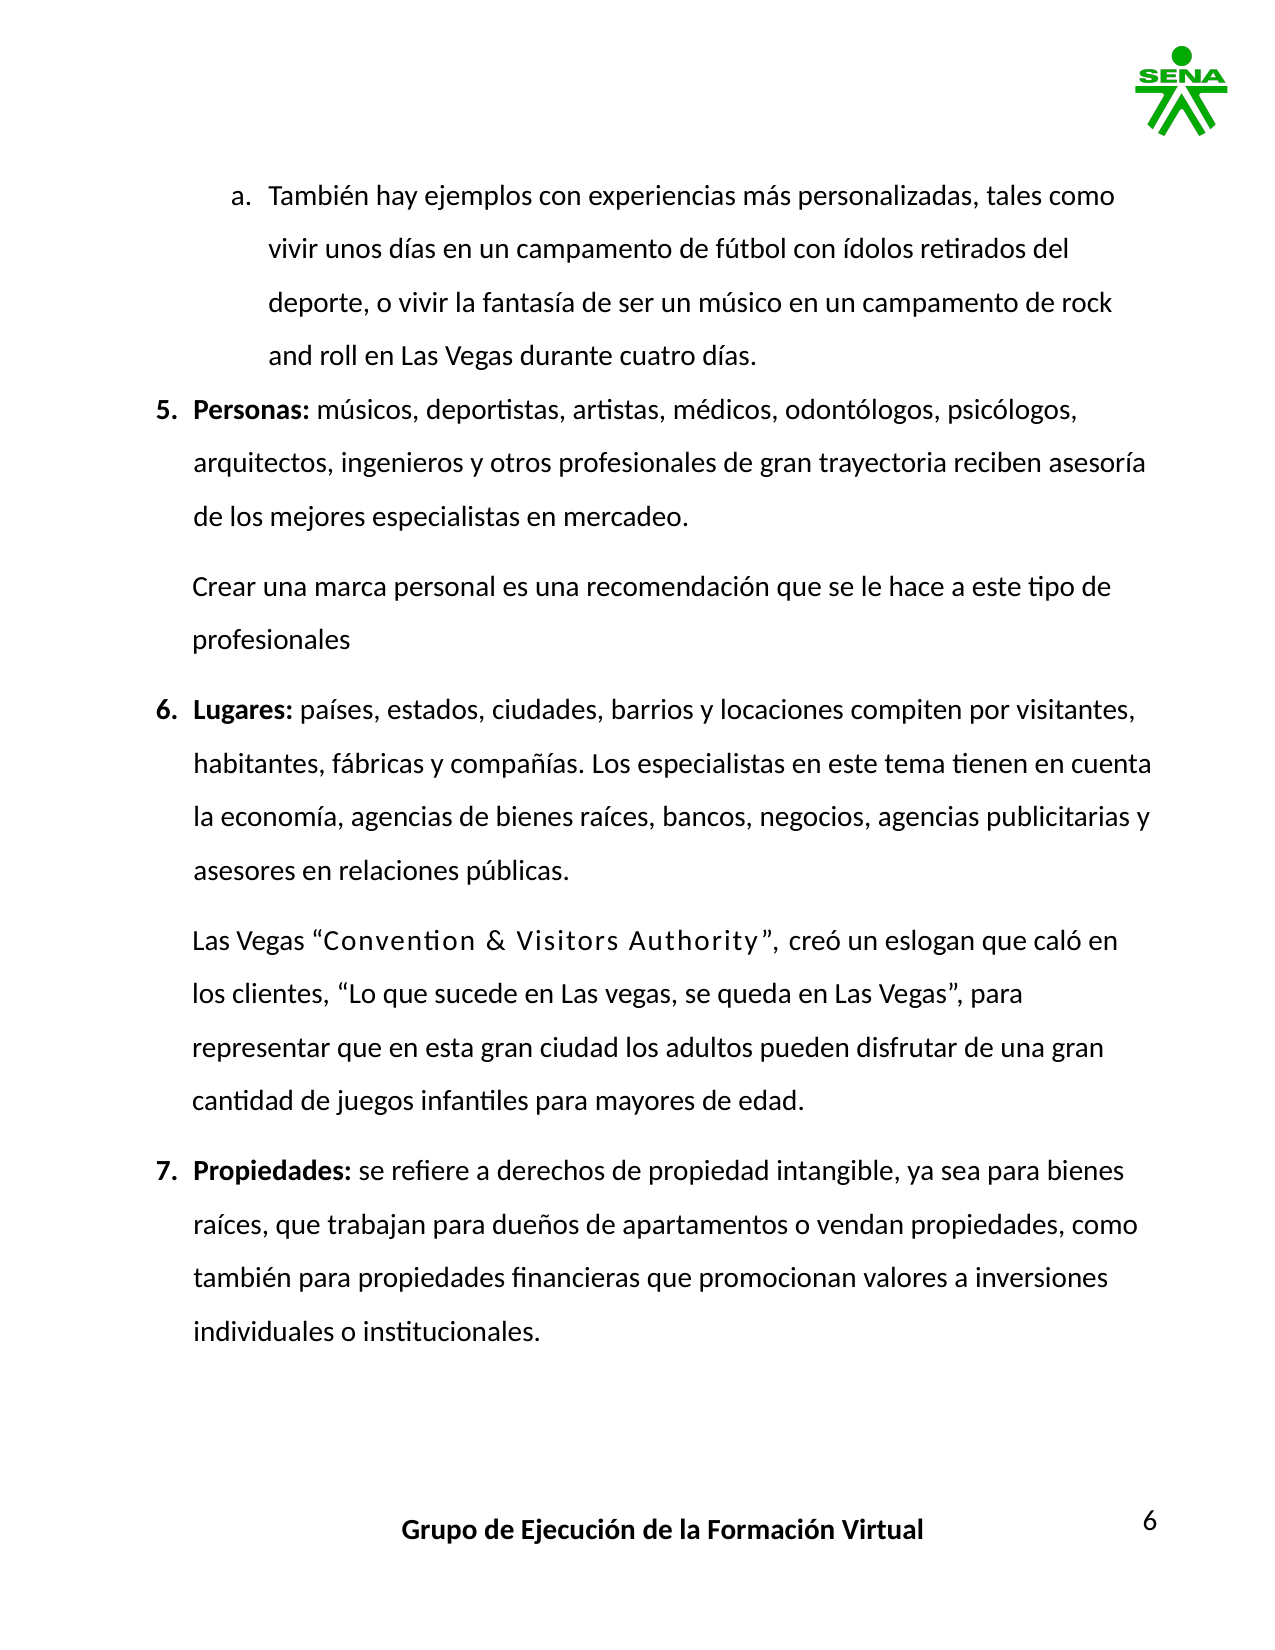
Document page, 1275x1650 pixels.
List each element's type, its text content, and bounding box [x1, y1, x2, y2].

list También hay ejemplos con experiencias más personalizadas, tales como vivir unos días en un campamento de fútbol con ídolos retirados del deporte, o vivir la fantasía de ser un músico en un campamento de rock and roll en Las Vegas durante cuatro días. [231, 177, 1157, 373]
text Crear una marca personal es una recomendación que se le hace a este tipo de profesionales [192, 568, 1157, 657]
list Propiedades: se refiere a derechos de propiedad intangible, ya sea para bienes raíces, que trabajan para dueños de apartamentos o vendan propiedades, como también para propiedades financieras que promocionan valores a inversiones individuales o institucionales. [156, 1152, 1157, 1348]
text Las Vegas “Convention & Visitors Authority”, creó un eslogan que caló en los clientes, “Lo que sucede en Las vegas, se queda en Las Vegas”, para representar que en esta gran ciudad los adultos pueden disfrutar de una gran cantidad de juegos infantiles para mayores de edad. [192, 922, 1157, 1118]
picture [1135, 46, 1228, 136]
list Lugares: países, estados, ciudades, barrios y locaciones compiten por visitantes, habitantes, fábricas y compañías. Los especialistas en este tema tienen en cuenta la economía, agencias de bienes raíces, bancos, negocios, agencias publicitarias y asesores en relaciones públicas. [156, 691, 1157, 887]
list Personas: músicos, deportistas, artistas, médicos, odontólogos, psicólogos, arquitectos, ingenieros y otros profesionales de gran trayectoria reciben asesoría de los mejores especialistas en mercadeo. [156, 391, 1157, 533]
